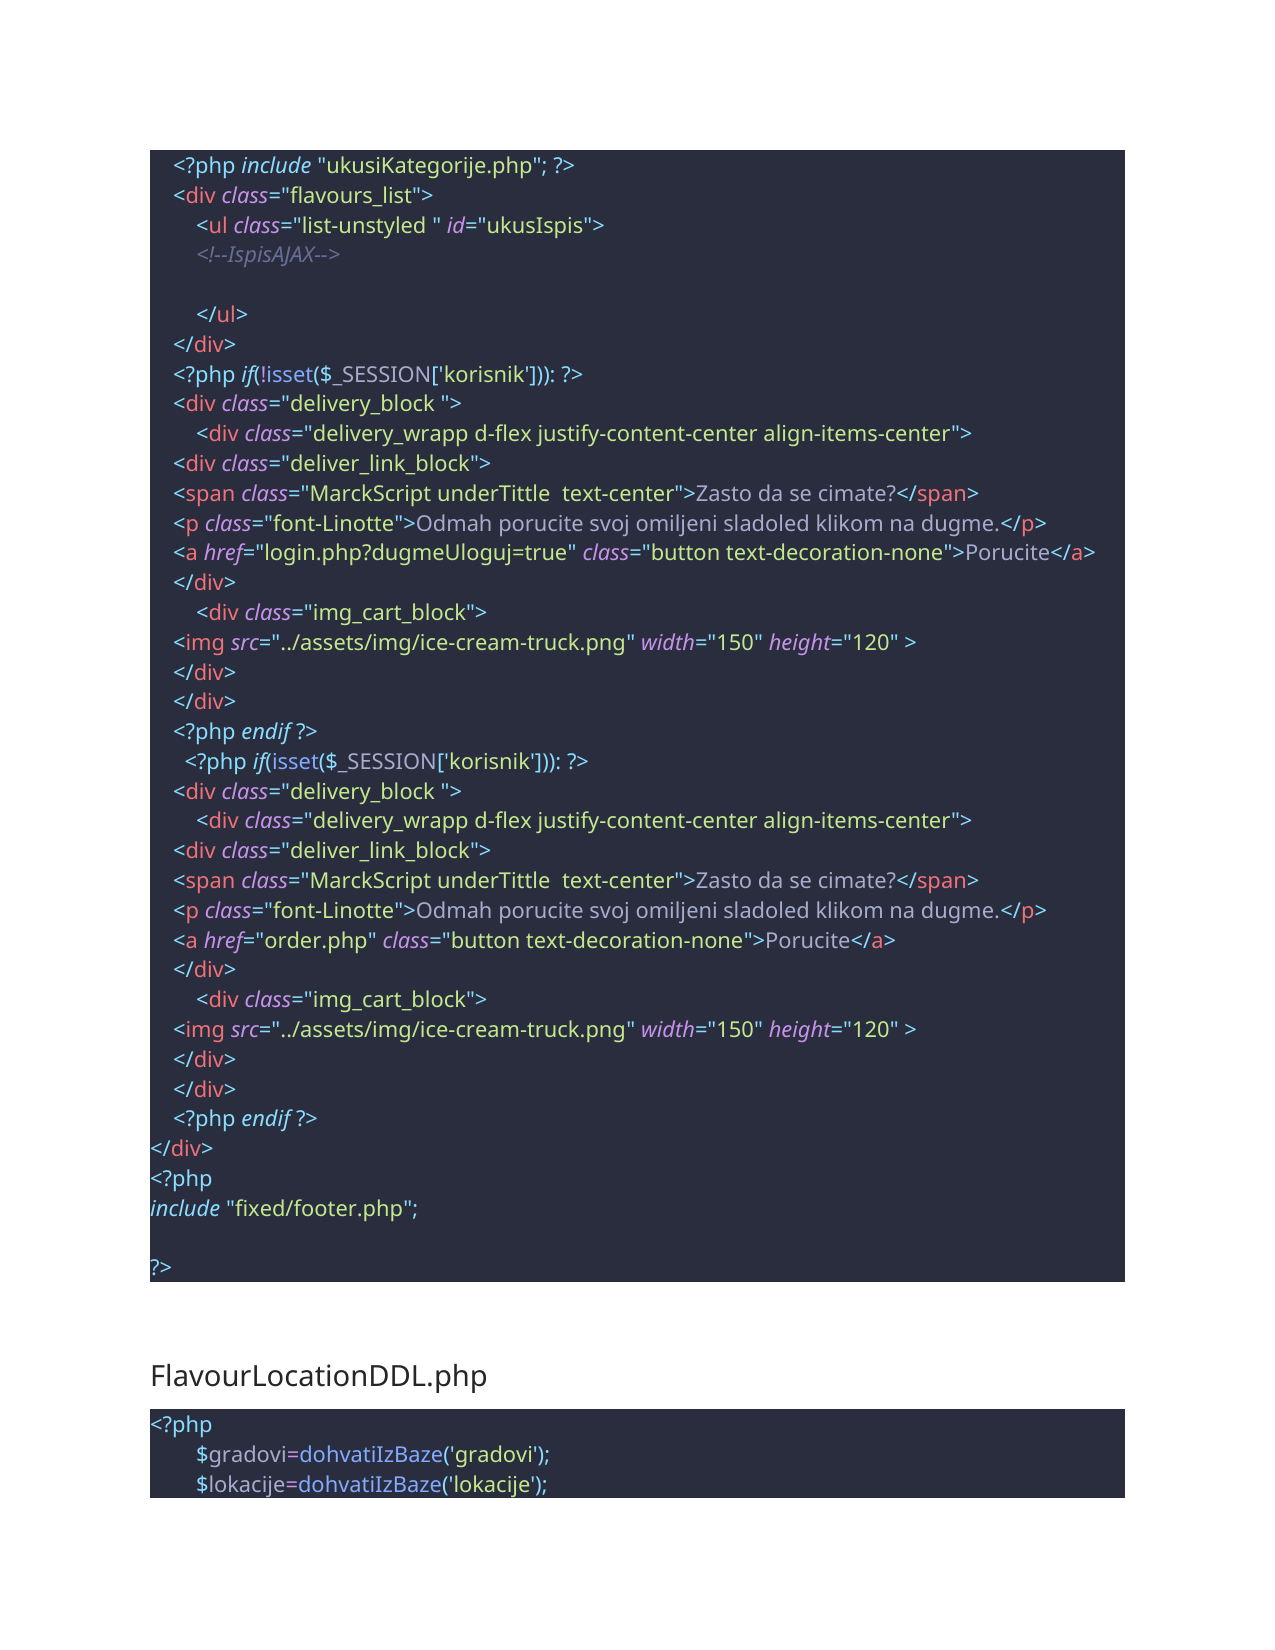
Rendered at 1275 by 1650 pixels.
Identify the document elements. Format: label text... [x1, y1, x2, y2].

text <span class="MarckScript underTittle text-center">Zasto da se cimate?</span> [150, 865, 1125, 895]
text </div> [150, 954, 1125, 984]
text <?php if(isset($_SESSION['korisnik'])): ?> [150, 746, 1125, 776]
text $gradovi=dohvatiIzBaze('gradovi'); [150, 1439, 1125, 1469]
text <div class="delivery_wrapp d-flex justify-content-center align-items-center"> [150, 418, 1125, 448]
text <?php if(!isset($_SESSION['korisnik'])): ?> [150, 358, 1125, 388]
text <a href="order.php" class="button text-decoration-none">Porucite</a> [150, 924, 1125, 954]
text <ul class="list-unstyled " id="ukusIspis"> [150, 209, 1125, 239]
text <div class="deliver_link_block"> [150, 835, 1125, 865]
text </div> [150, 567, 1125, 597]
text <div class="delivery_wrapp d-flex justify-content-center align-items-center"> [150, 805, 1125, 835]
text <?php endif ?> [150, 1103, 1125, 1133]
text </div> [150, 686, 1125, 716]
text <p class="font-Linotte">Odmah porucite svoj omiljeni sladoled klikom na dugme.</p> [150, 895, 1125, 924]
text <div class="delivery_block "> [150, 388, 1125, 418]
text <?php include "ukusiKategorije.php"; ?> [150, 150, 1125, 180]
text <?php [150, 1409, 1125, 1439]
text </div> [150, 1044, 1125, 1073]
text <div class="deliver_link_block"> [150, 448, 1125, 478]
text </div> [150, 1073, 1125, 1103]
subtitle FlavourLocationDDL.php [150, 1355, 1125, 1395]
text <img src="../assets/img/ice-cream-truck.png" width="150" height="120" > [150, 1014, 1125, 1044]
text $lokacije=dohvatiIzBaze('lokacije'); [150, 1469, 1125, 1498]
text <div class="img_cart_block"> [150, 984, 1125, 1014]
text </ul> [150, 299, 1125, 329]
text <p class="font-Linotte">Odmah porucite svoj omiljeni sladoled klikom na dugme.</p> [150, 507, 1125, 537]
text <!--IspisAJAX--> [150, 239, 1125, 269]
text <div class="delivery_block "> [150, 776, 1125, 805]
text </div> [150, 656, 1125, 686]
text <img src="../assets/img/ice-cream-truck.png" width="150" height="120" > [150, 627, 1125, 656]
text <div class="flavours_list"> [150, 180, 1125, 209]
text <div class="img_cart_block"> [150, 597, 1125, 627]
text <?php [150, 1163, 1125, 1193]
text </div> [150, 1133, 1125, 1163]
text include "fixed/footer.php"; [150, 1193, 1125, 1222]
text ?> [150, 1252, 1125, 1282]
text <span class="MarckScript underTittle text-center">Zasto da se cimate?</span> [150, 478, 1125, 507]
text <?php endif ?> [150, 716, 1125, 746]
text </div> [150, 329, 1125, 358]
text <a href="login.php?dugmeUloguj=true" class="button text-decoration-none">Porucite</a> [150, 537, 1125, 567]
